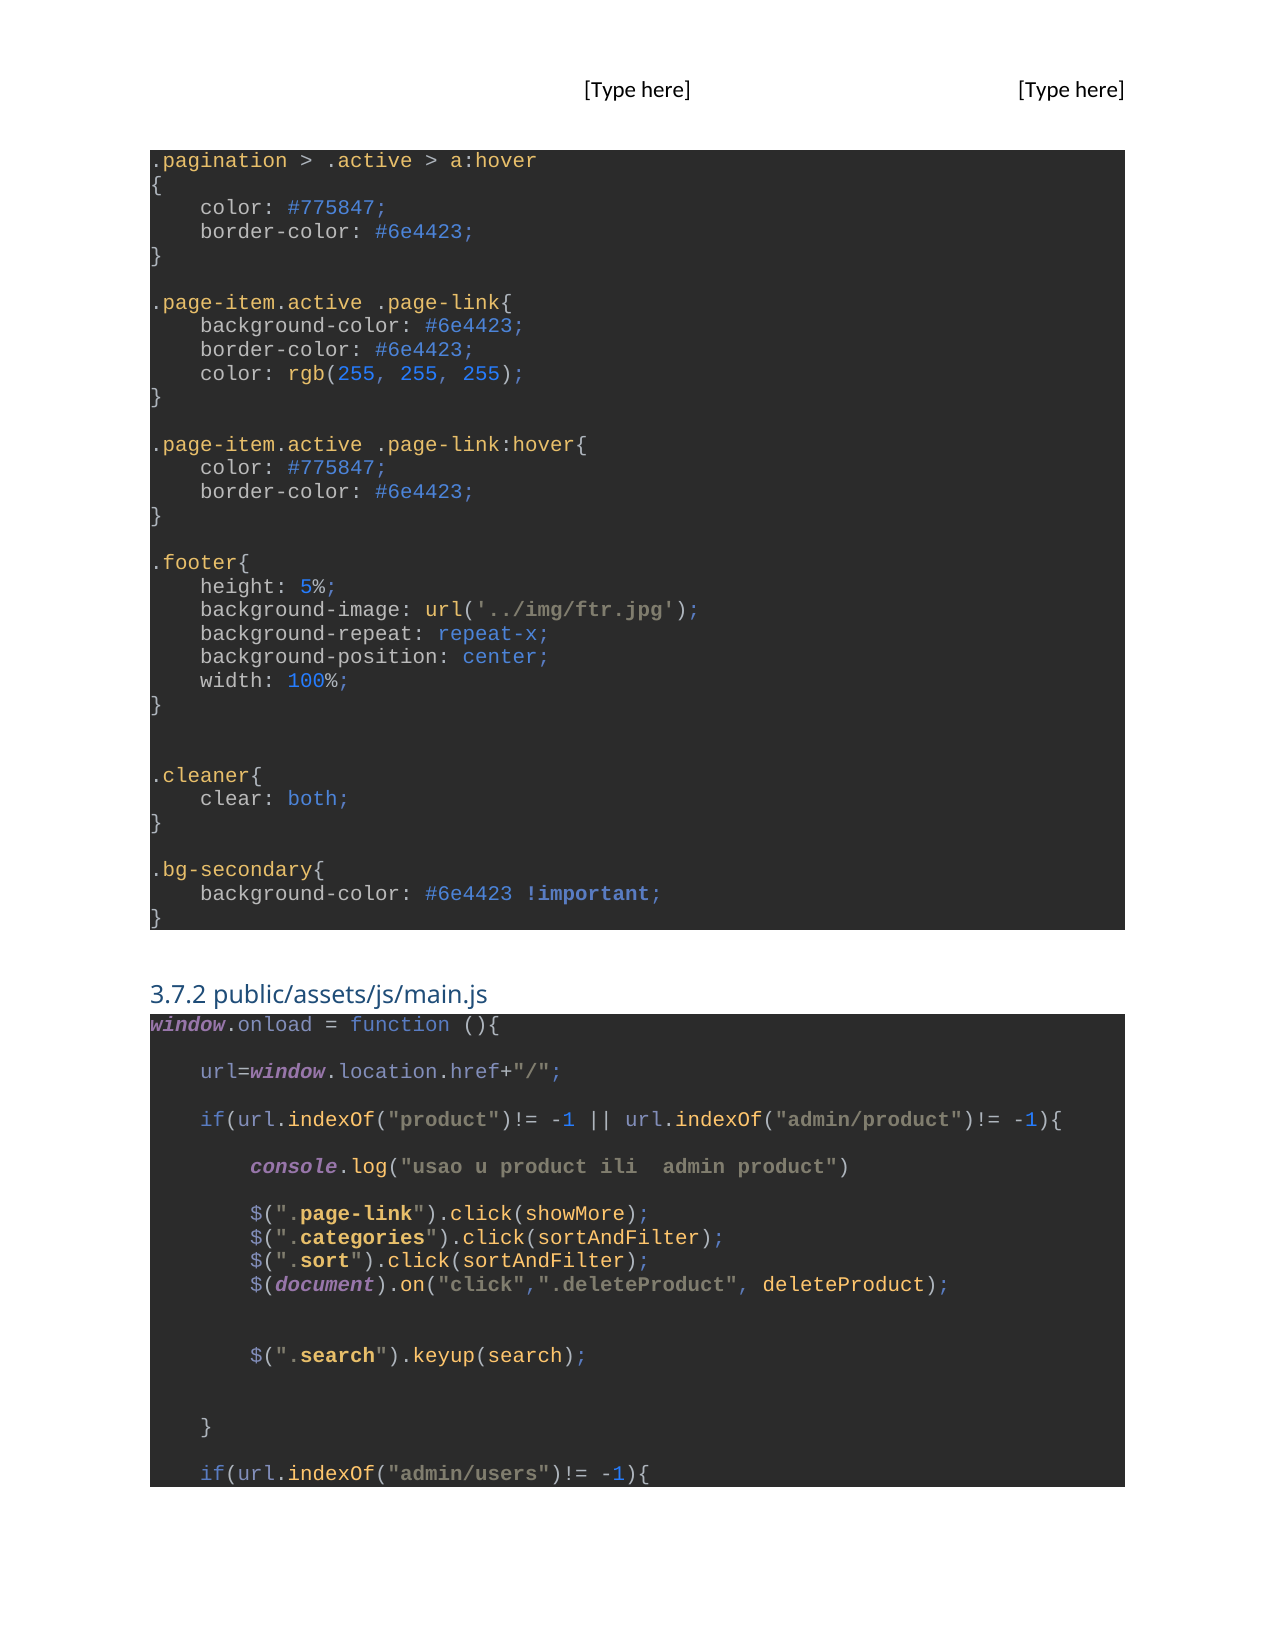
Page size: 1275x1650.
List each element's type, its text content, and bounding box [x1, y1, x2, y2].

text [150, 1014, 1125, 1487]
subtitle 3.7.2 public/assets/js/main.js [150, 977, 1125, 1011]
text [150, 150, 1125, 930]
